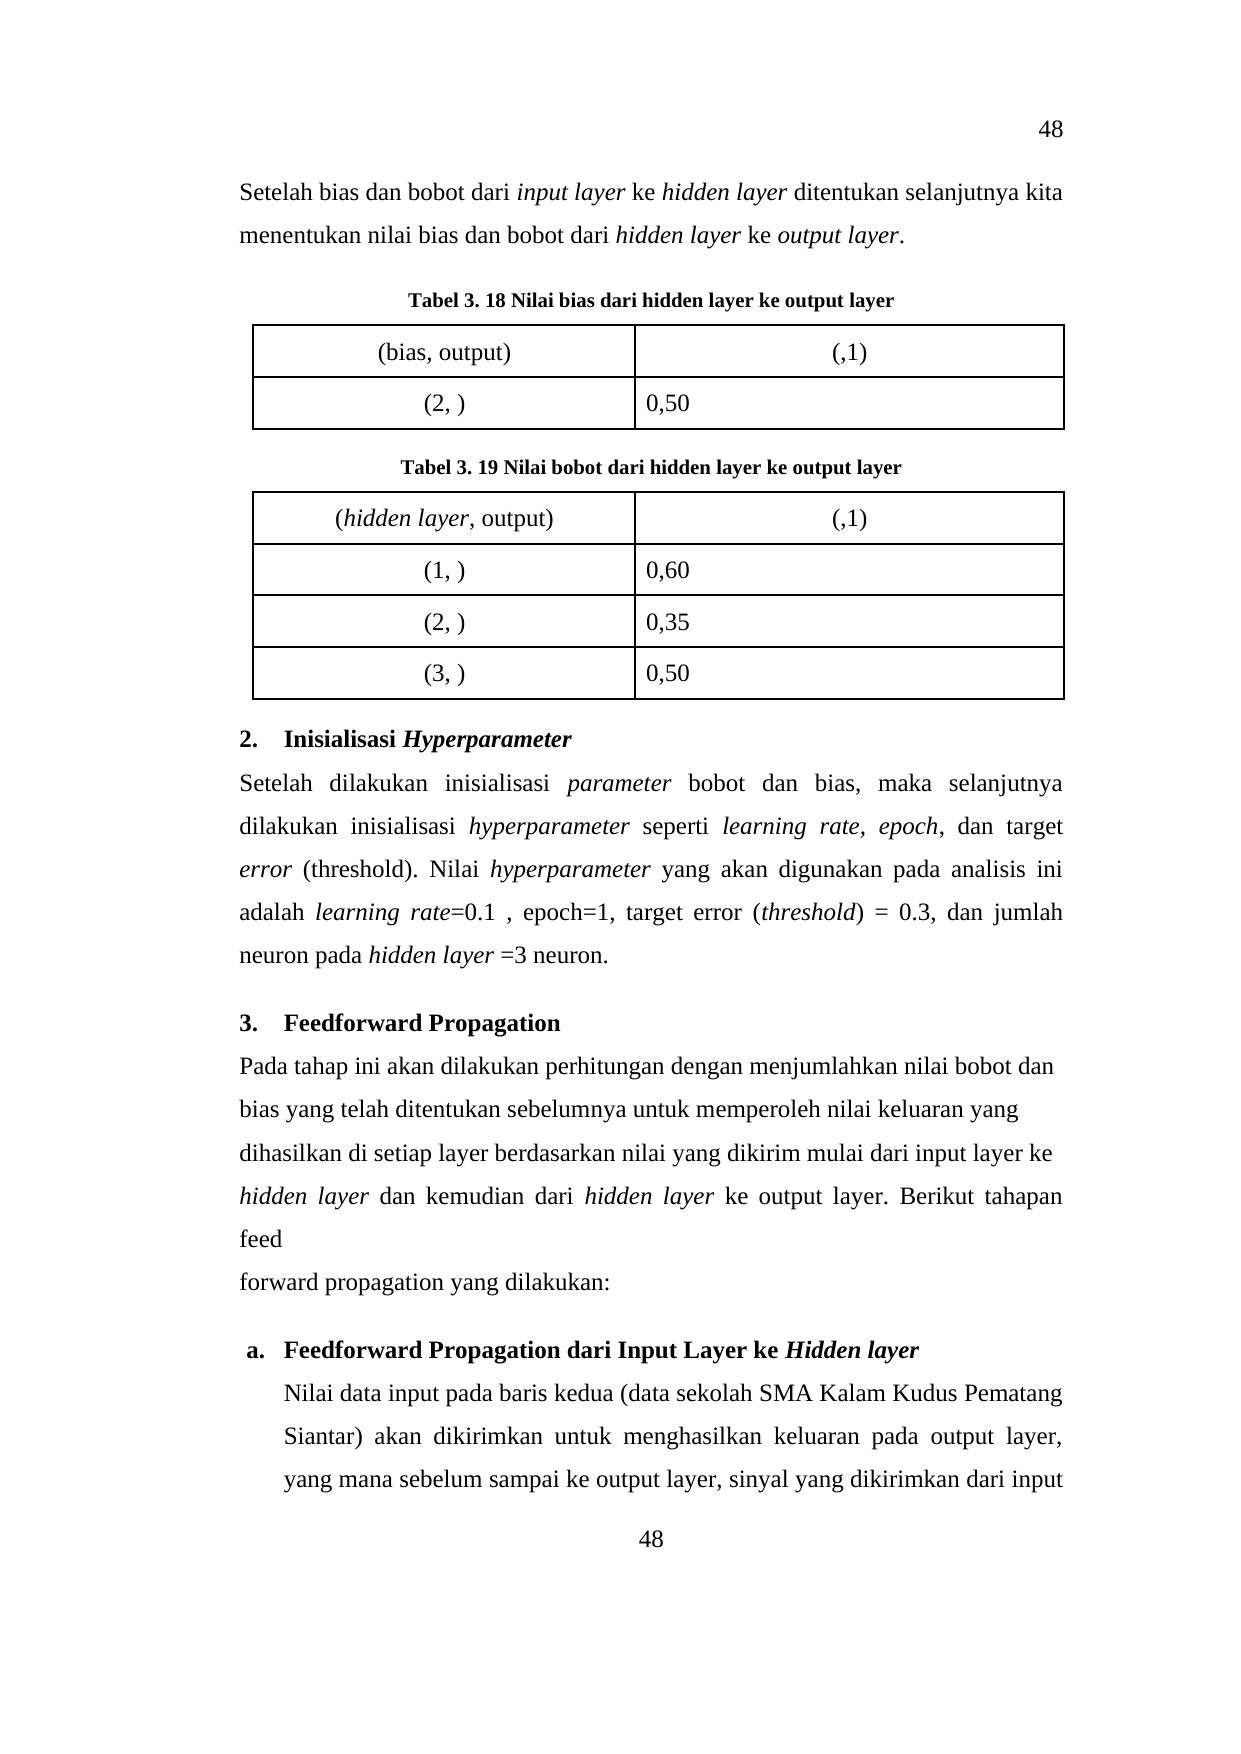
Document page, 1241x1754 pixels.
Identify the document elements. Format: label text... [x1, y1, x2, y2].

text hidden layer dan kemudian dari hidden layer ke output layer. Berikut tahapan feed [239, 1181, 1063, 1253]
table_cell 0,50 [636, 378, 1063, 428]
table_header (bias, output) [254, 326, 634, 376]
text Setelah bias dan bobot dari input layer ke hidden layer ditentukan selanjutnya kita menentukan nilai bias dan bobot dari hidden layer ke output layer. [239, 177, 1063, 249]
text bias yang telah ditentukan sebelumnya untuk memperoleh nilai keluaran yang [239, 1094, 1063, 1123]
table_header (,1) [636, 493, 1063, 542]
table_header (hidden layer, output) [254, 493, 634, 542]
text dihasilkan di setiap layer berdasarkan nilai yang dikirim mulai dari input layer ke [239, 1138, 1063, 1166]
list Feedforward Propagation [239, 1008, 1063, 1037]
text Tabel 3. 19 Nilai bobot dari hidden layer ke output layer [239, 455, 1063, 479]
table_cell 0,60 [636, 545, 1063, 594]
text Pada tahap ini akan dilakukan perhitungan dengan menjumlahkan nilai bobot dan [239, 1051, 1063, 1080]
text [246, 1378, 1063, 1493]
table_cell (1, ) [254, 545, 634, 594]
text Setelah dilakukan inisialisasi parameter bobot dan bias, maka selanjutnya dilakukan inisialisasi hyperparameter seperti learning rate, epoch, dan target error (threshold). Nilai hyperparameter yang akan digunakan pada analisis ini adalah learning rate=0.1 , epoch=1, target error (threshold) = 0.3, dan jumlah neuron pada hidden layer =3 neuron. [239, 768, 1063, 969]
text forward propagation yang dilakukan: [239, 1267, 1063, 1296]
table_cell 0,35 [636, 596, 1063, 646]
table_cell (2, ) [254, 378, 634, 428]
table_header (,1) [636, 326, 1063, 376]
text Tabel 3. 18 Nilai bias dari hidden layer ke output layer [239, 288, 1063, 312]
list Feedforward Propagation dari Input Layer ke Hidden layer [246, 1335, 1063, 1364]
table_cell (3, ) [254, 648, 634, 697]
table_cell 0,50 [636, 648, 1063, 697]
table_cell (2, ) [254, 596, 634, 646]
list Inisialisasi Hyperparameter [239, 724, 1063, 753]
